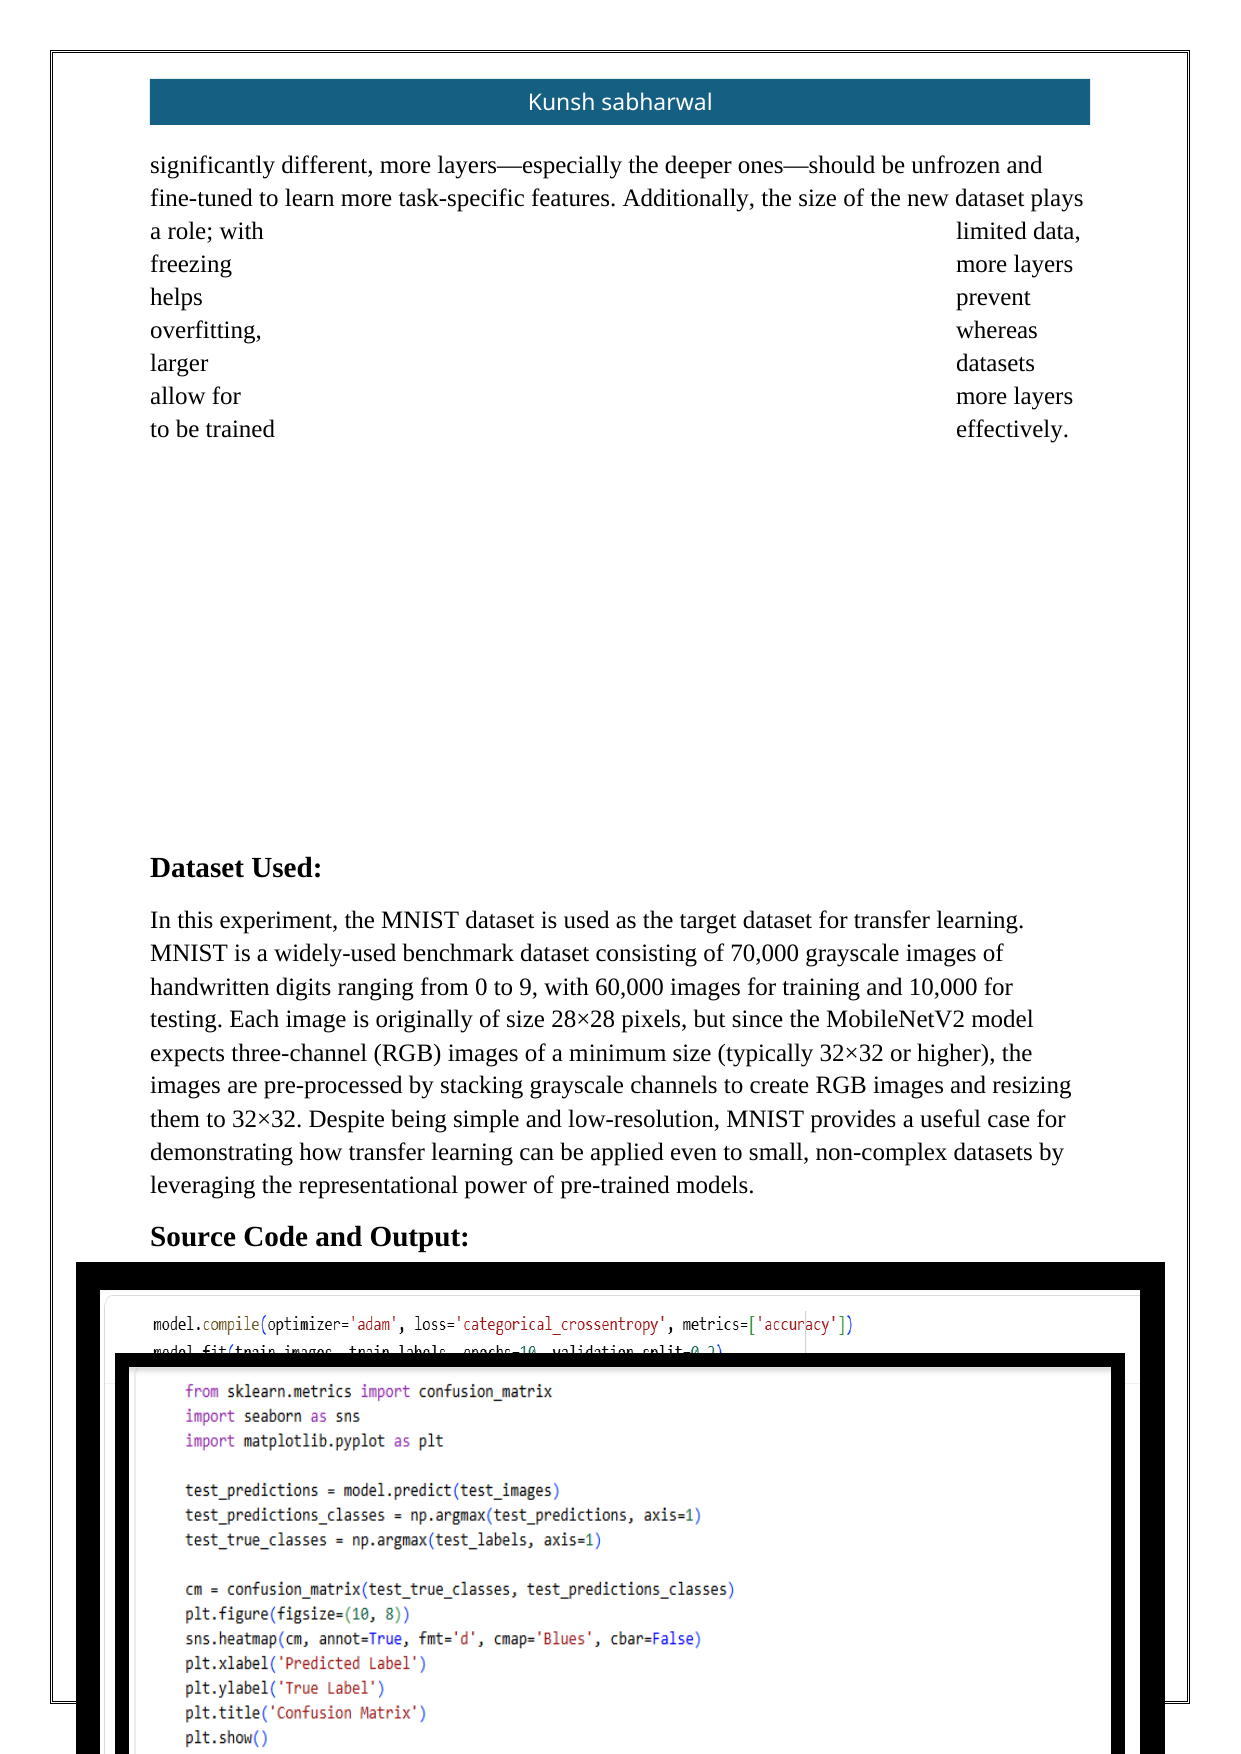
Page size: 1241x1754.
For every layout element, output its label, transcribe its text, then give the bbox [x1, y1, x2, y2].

text Dataset Used: [150, 850, 1090, 884]
picture [100, 1290, 1140, 1754]
picture [129, 1367, 1111, 1754]
text In this experiment, the MNIST dataset is used as the target dataset for transfer learning. MNIST is a widely-used benchmark dataset consisting of 70,000 grayscale images of handwritten digits ranging from 0 to 9, with 60,000 images for training and 10,000 for testing. Each image is originally of size 28×28 pixels, but since the MobileNetV2 model expects three-channel (RGB) images of a minimum size (typically 32×32 or higher), the images are pre-processed by stacking grayscale channels to create RGB images and resizing them to 32×32. Despite being simple and low-resolution, MNIST provides a useful case for demonstrating how transfer learning can be applied even to small, non-complex datasets by leveraging the representational power of pre-trained models. [150, 906, 1090, 1198]
text Source Code and Output: [150, 1219, 1090, 1253]
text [150, 150, 1090, 443]
